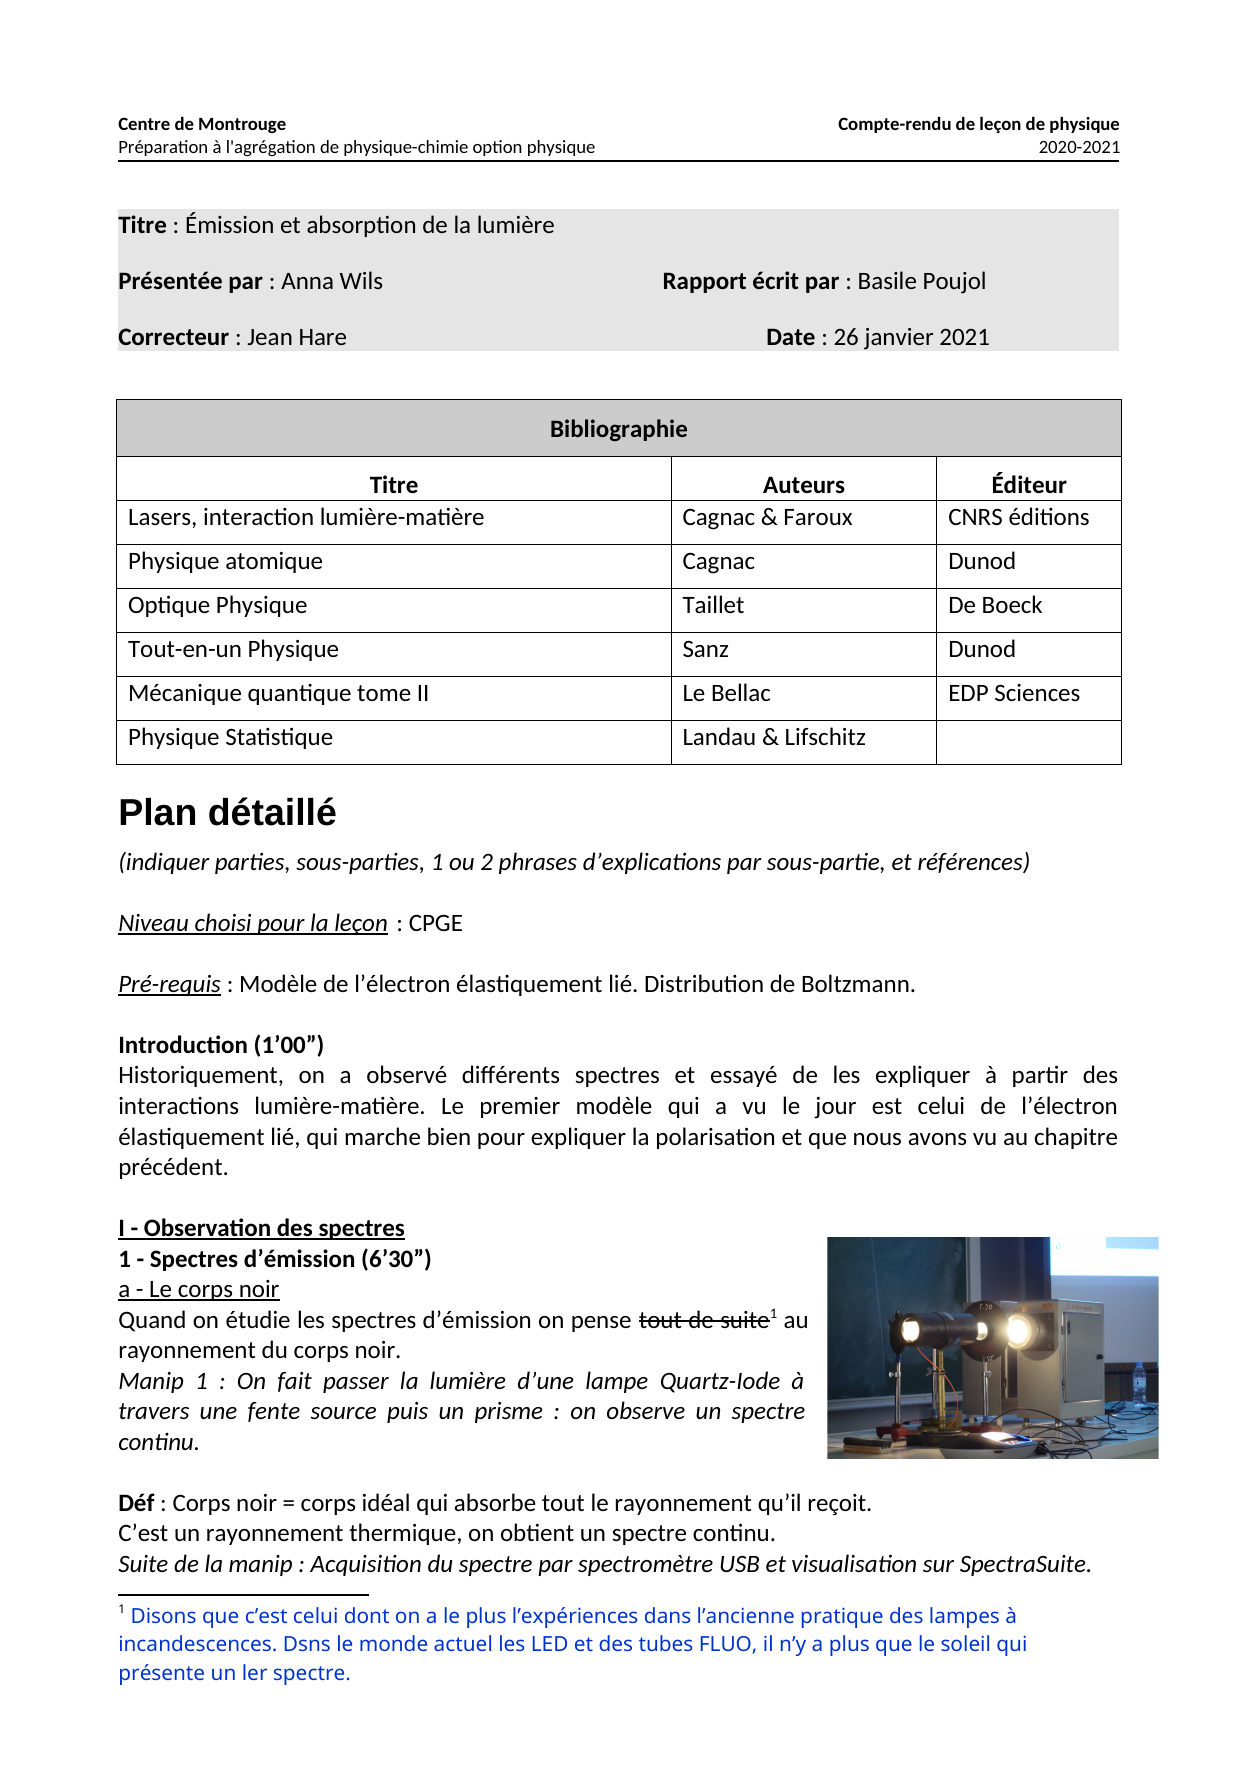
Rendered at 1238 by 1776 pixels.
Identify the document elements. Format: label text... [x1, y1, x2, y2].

table_cell Dunod [937, 545, 1121, 588]
table_cell [937, 721, 1121, 764]
text (indiquer parties, sous-parties, 1 ou 2 phrases d’explications par sous-partie, et références) [118, 846, 1119, 876]
table_cell EDP Sciences [937, 677, 1121, 720]
table_cell Auteurs [672, 457, 936, 500]
text Déf : Corps noir = corps idéal qui absorbe tout le rayonnement qu’il reçoit. [118, 1487, 1119, 1517]
table_cell CNRS éditions [937, 501, 1121, 544]
text I - Observation des spectres [118, 1212, 1119, 1243]
text a - Le corps noir [118, 1273, 827, 1304]
subtitle Plan détaillé [118, 790, 1119, 833]
text Niveau choisi pour la leçon : CPGE [118, 907, 1119, 937]
table_cell Physique atomique [117, 545, 671, 588]
table_cell De Boeck [937, 589, 1121, 632]
picture [827, 1237, 1159, 1459]
table_cell Tout-en-un Physique [117, 633, 671, 676]
text Présentée par : Anna Wils Rapport écrit par : Basile Poujol [118, 265, 1119, 296]
text C’est un rayonnement thermique, on obtient un spectre continu. [118, 1517, 1119, 1548]
table_cell Lasers, interaction lumière-matière [117, 501, 671, 544]
text Correcteur : Jean Hare Date : 26 janvier 2021 [118, 321, 1119, 351]
text Historiquement, on a observé différents spectres et essayé de les expliquer à partir des interactions lumière-matière. Le premier modèle qui a vu le jour est celui de l’électron élastiquement lié, qui marche bien pour expliquer la polarisation et que nous avons vu au chapitre précédent. [118, 1059, 1119, 1182]
table_cell Le Bellac [672, 677, 936, 720]
table_cell Cagnac & Faroux [672, 501, 936, 544]
table_cell Dunod [937, 633, 1121, 676]
text Quand on étudie les spectres d’émission on pense tout de suite au rayonnement du corps noir. [118, 1304, 827, 1365]
text Manip 1 : On fait passer la lumière d’une lampe Quartz-Iode à travers une fente source puis un prisme : on observe un spectre continu. [118, 1365, 827, 1456]
text Titre : Émission et absorption de la lumière [118, 209, 1119, 240]
text 1 - Spectres d’émission (6’30”) [118, 1243, 827, 1273]
table_cell Titre [117, 457, 671, 500]
table_cell Landau & Lifschitz [672, 721, 936, 764]
text Pré-requis : Modèle de l’électron élastiquement lié. Distribution de Boltzmann. [118, 968, 1119, 998]
table_header Bibliographie [117, 400, 1121, 456]
table_cell Cagnac [672, 545, 936, 588]
table_cell Mécanique quantique tome II [117, 677, 671, 720]
table_cell Optique Physique [117, 589, 671, 632]
table_cell Physique Statistique [117, 721, 671, 764]
table_cell Éditeur [937, 457, 1121, 500]
table_cell Sanz [672, 633, 936, 676]
text Suite de la manip : Acquisition du spectre par spectromètre USB et visualisation sur SpectraSuite. [118, 1548, 1119, 1578]
table_cell Taillet [672, 589, 936, 632]
text Introduction (1’00”) [118, 1029, 1119, 1059]
